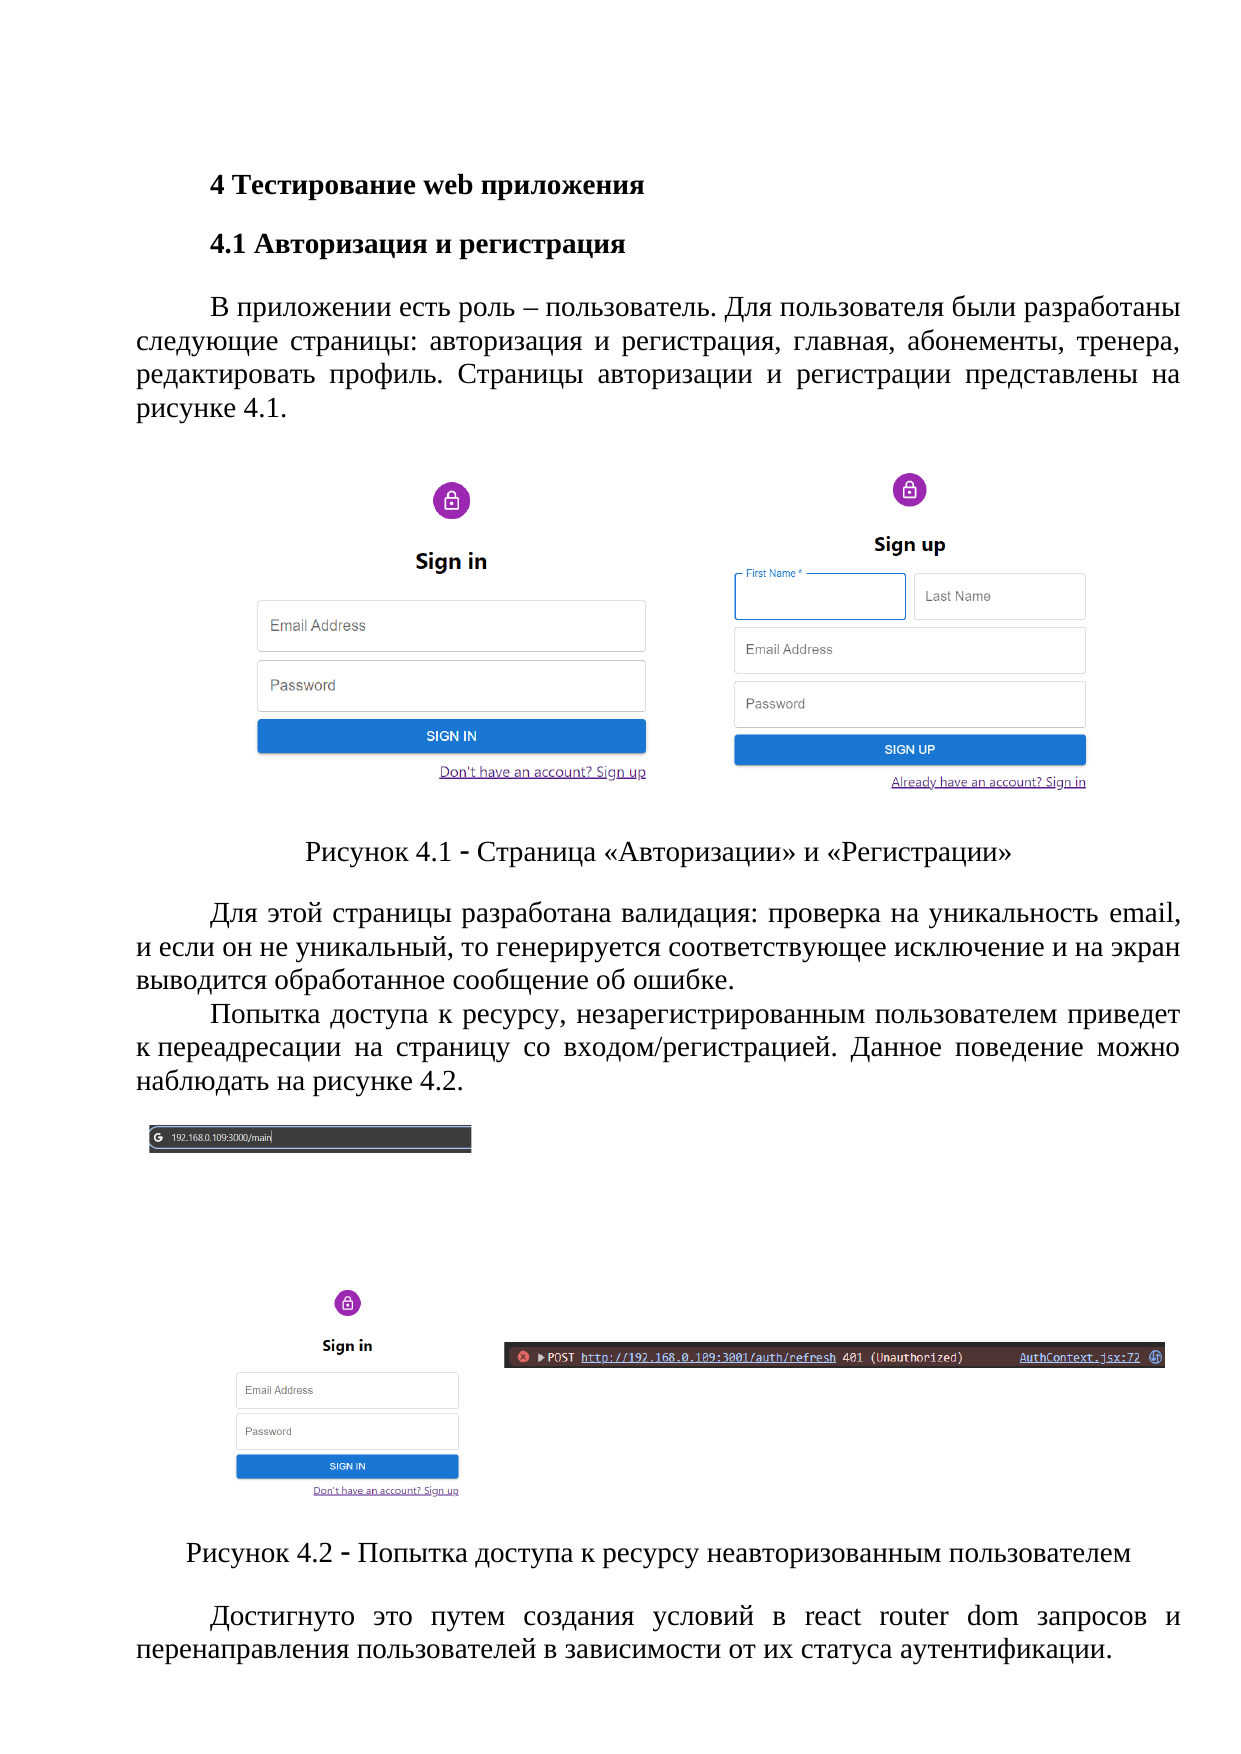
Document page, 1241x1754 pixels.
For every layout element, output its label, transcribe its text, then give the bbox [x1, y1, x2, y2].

text Попытка доступа к ресурсу, незарегистрированным пользователем приведет к переадресации на страницу со входом/регистрацией. Данное поведение можно наблюдать на рисунке 4.2. [136, 996, 1181, 1097]
picture [503, 1342, 1165, 1368]
text 4 Тестирование web приложения [136, 167, 1181, 201]
text Для этой страницы разработана валидация: проверка на уникальность email, и если он не уникальный, то генерируется соответствующее исключение и на экран выводится обработанное сообщение об ошибке. [136, 895, 1181, 996]
picture [209, 459, 699, 809]
picture [149, 1125, 472, 1511]
list Рисунок 4.1 Страница «Авторизации» и «Регистрации» [136, 834, 1181, 868]
picture [706, 452, 1115, 809]
text 4.1 Авторизация и регистрация [136, 226, 1181, 259]
text Достигнуто это путем создания условий в react router dom запросов и перенаправления пользователей в зависимости от их статуса аутентификации. [136, 1598, 1181, 1665]
text В приложении есть роль – пользователь. Для пользователя были разработаны следующие страницы: авторизация и регистрация, главная, абонементы, тренера, редактировать профиль. Страницы авторизации и регистрации представлены на рисунке 4.1. [136, 289, 1181, 424]
text Рисунок 4.2 Попытка доступа к ресурсу неавторизованным пользователем [136, 1535, 1181, 1569]
